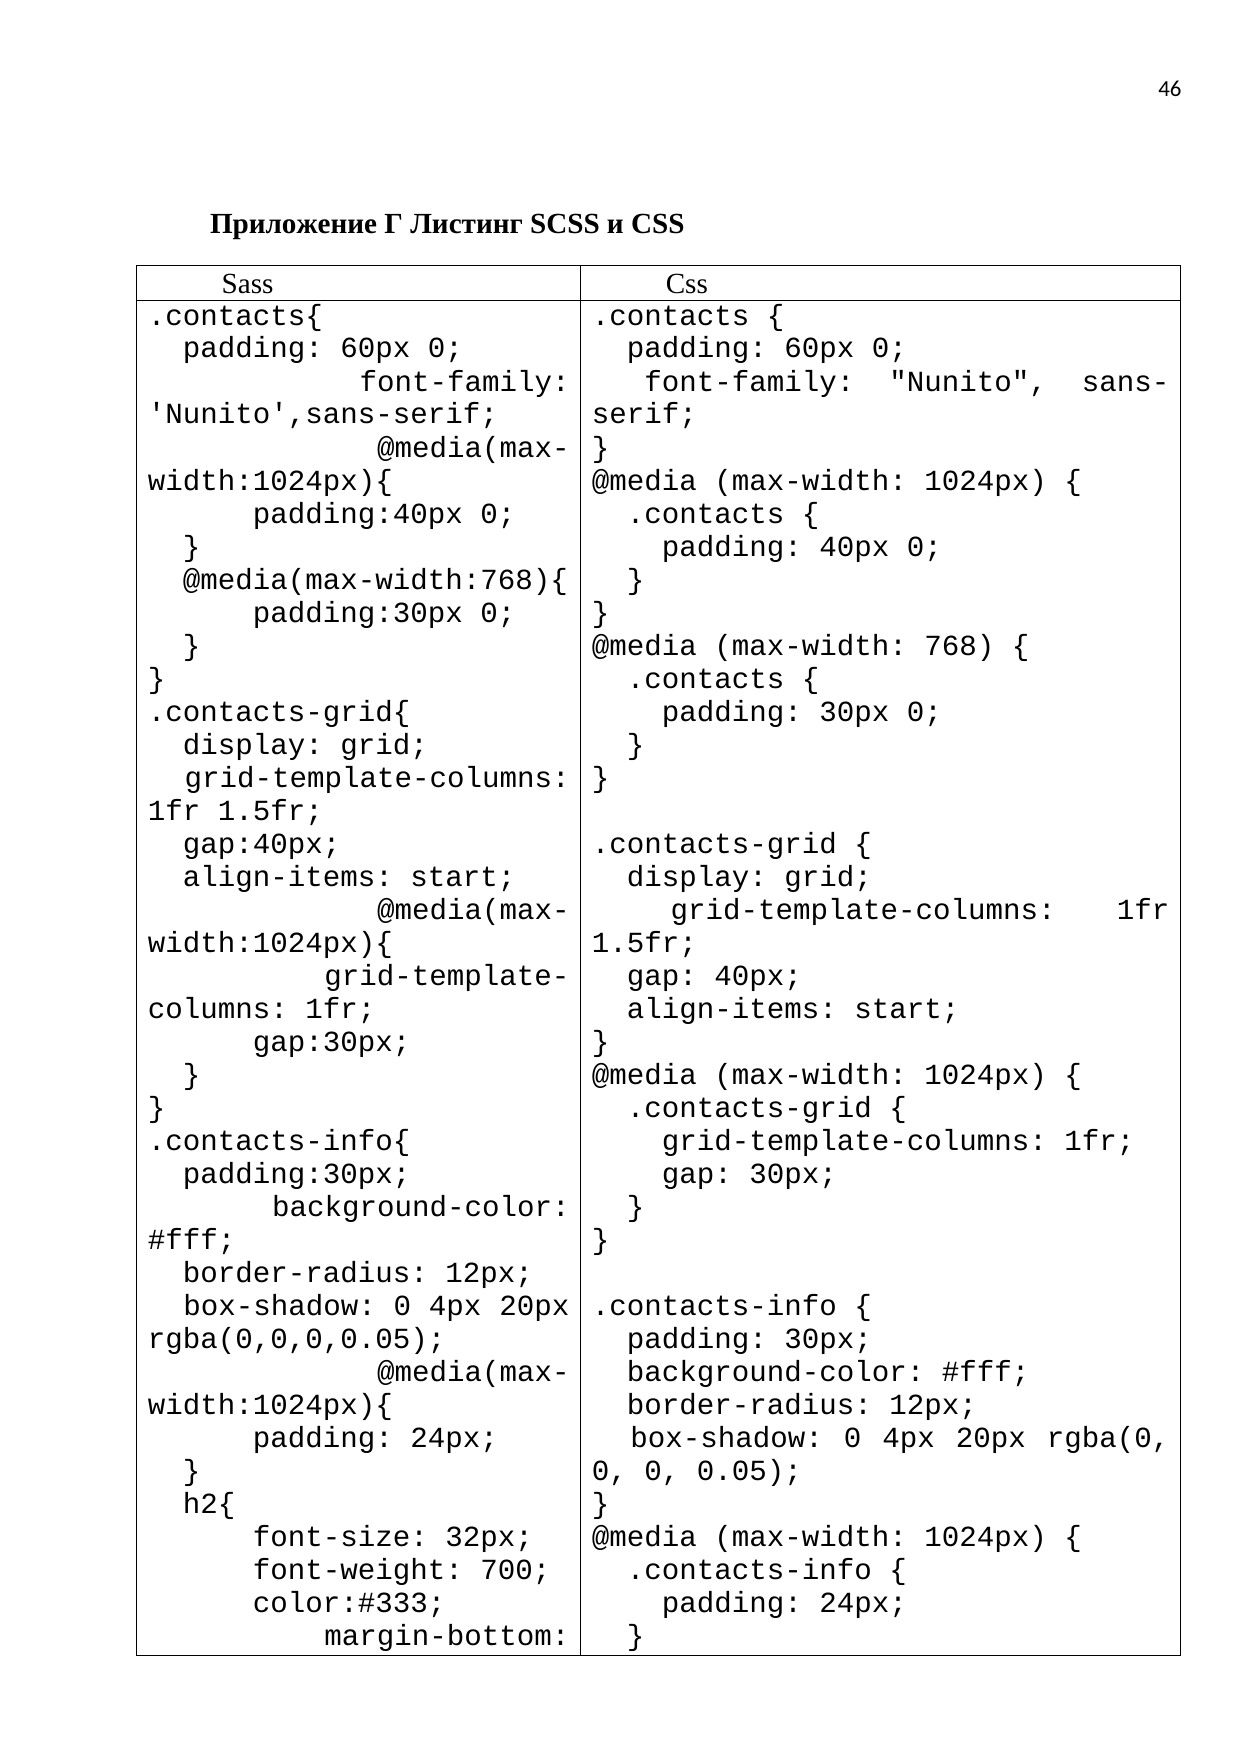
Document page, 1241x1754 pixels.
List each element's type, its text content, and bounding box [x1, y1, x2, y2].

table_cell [581, 301, 1180, 1654]
table_header Css [581, 266, 1180, 299]
subtitle Приложение Г Листинг SCSS и CSS [136, 206, 1181, 240]
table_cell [137, 301, 580, 1654]
table_header Sass [137, 266, 580, 299]
